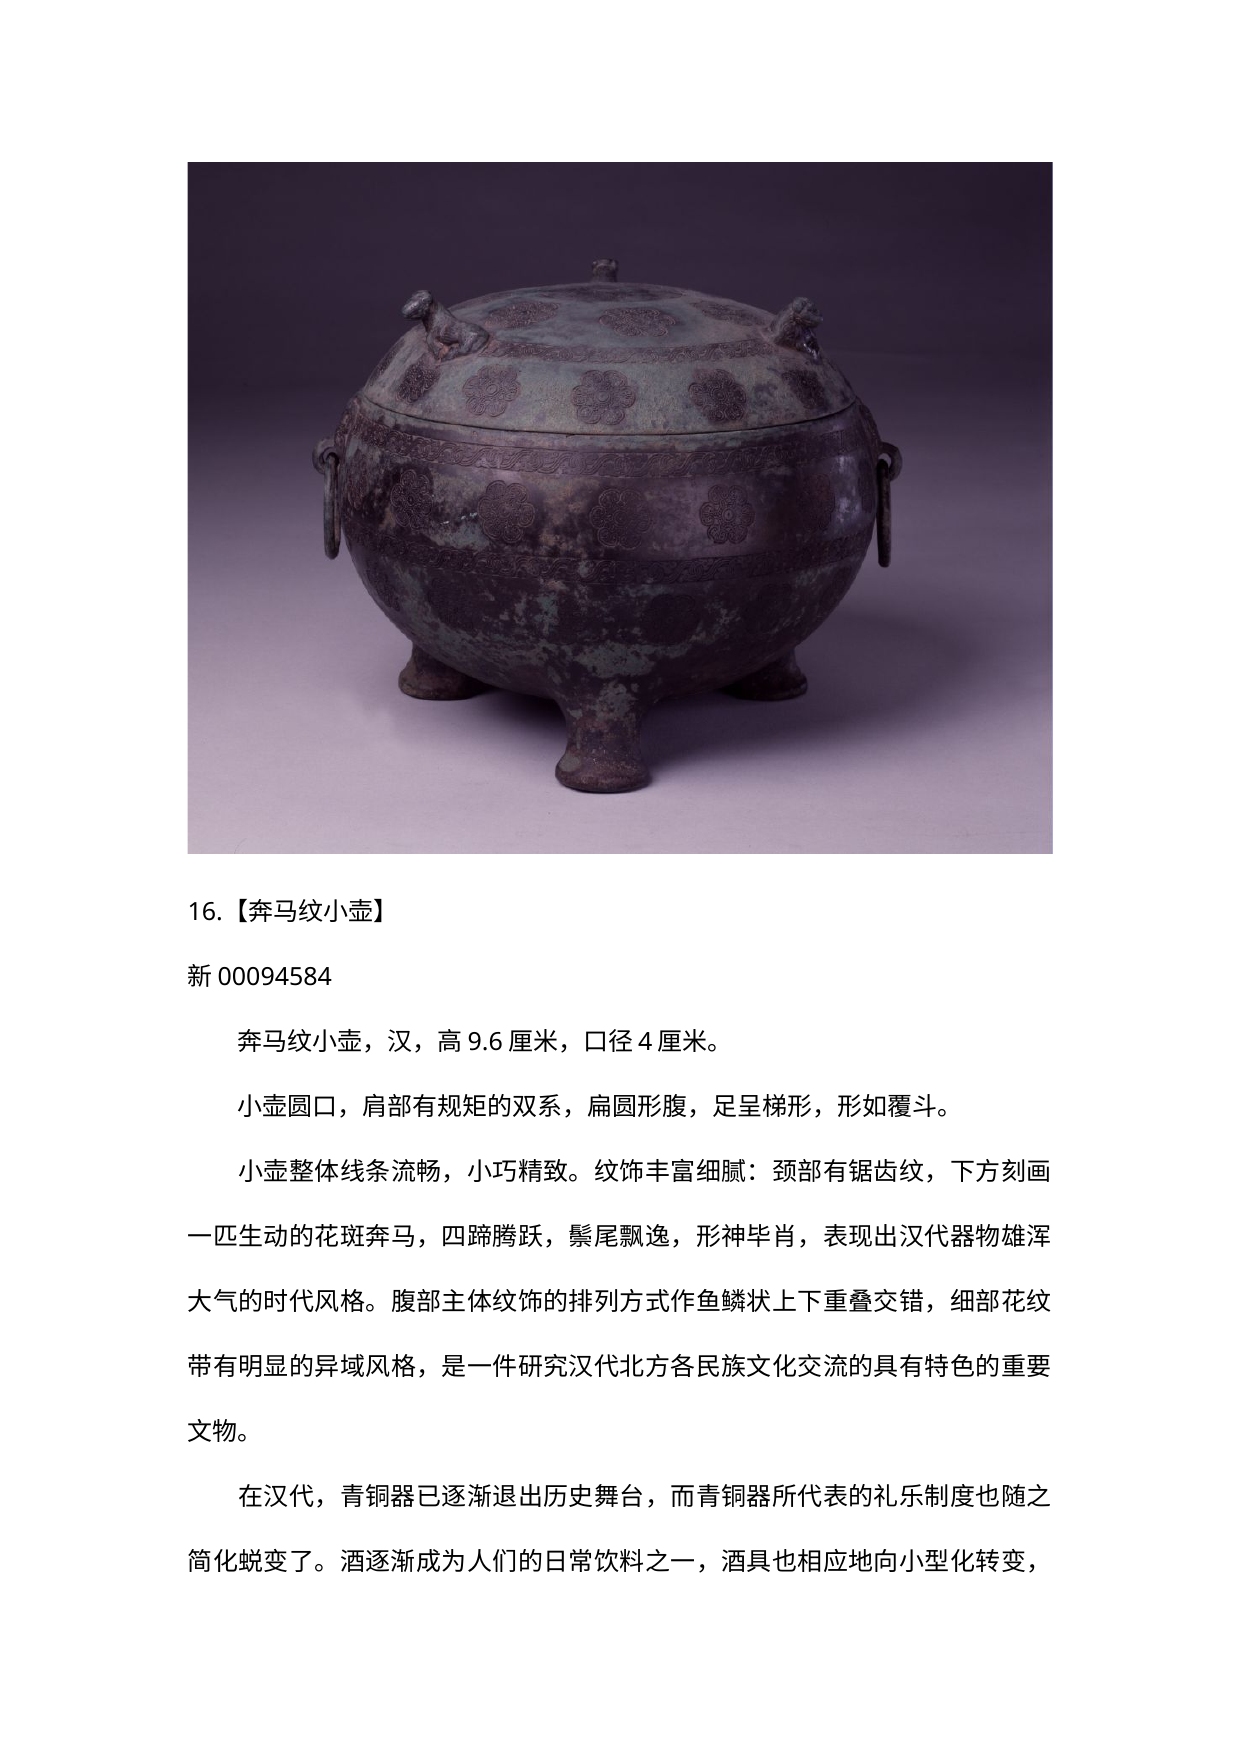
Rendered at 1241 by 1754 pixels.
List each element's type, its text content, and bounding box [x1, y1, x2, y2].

picture [187, 162, 1053, 854]
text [187, 1007, 1053, 1592]
text 新00094584 [187, 942, 1053, 1007]
text 16.【奔马纹小壶】 [187, 877, 1053, 942]
